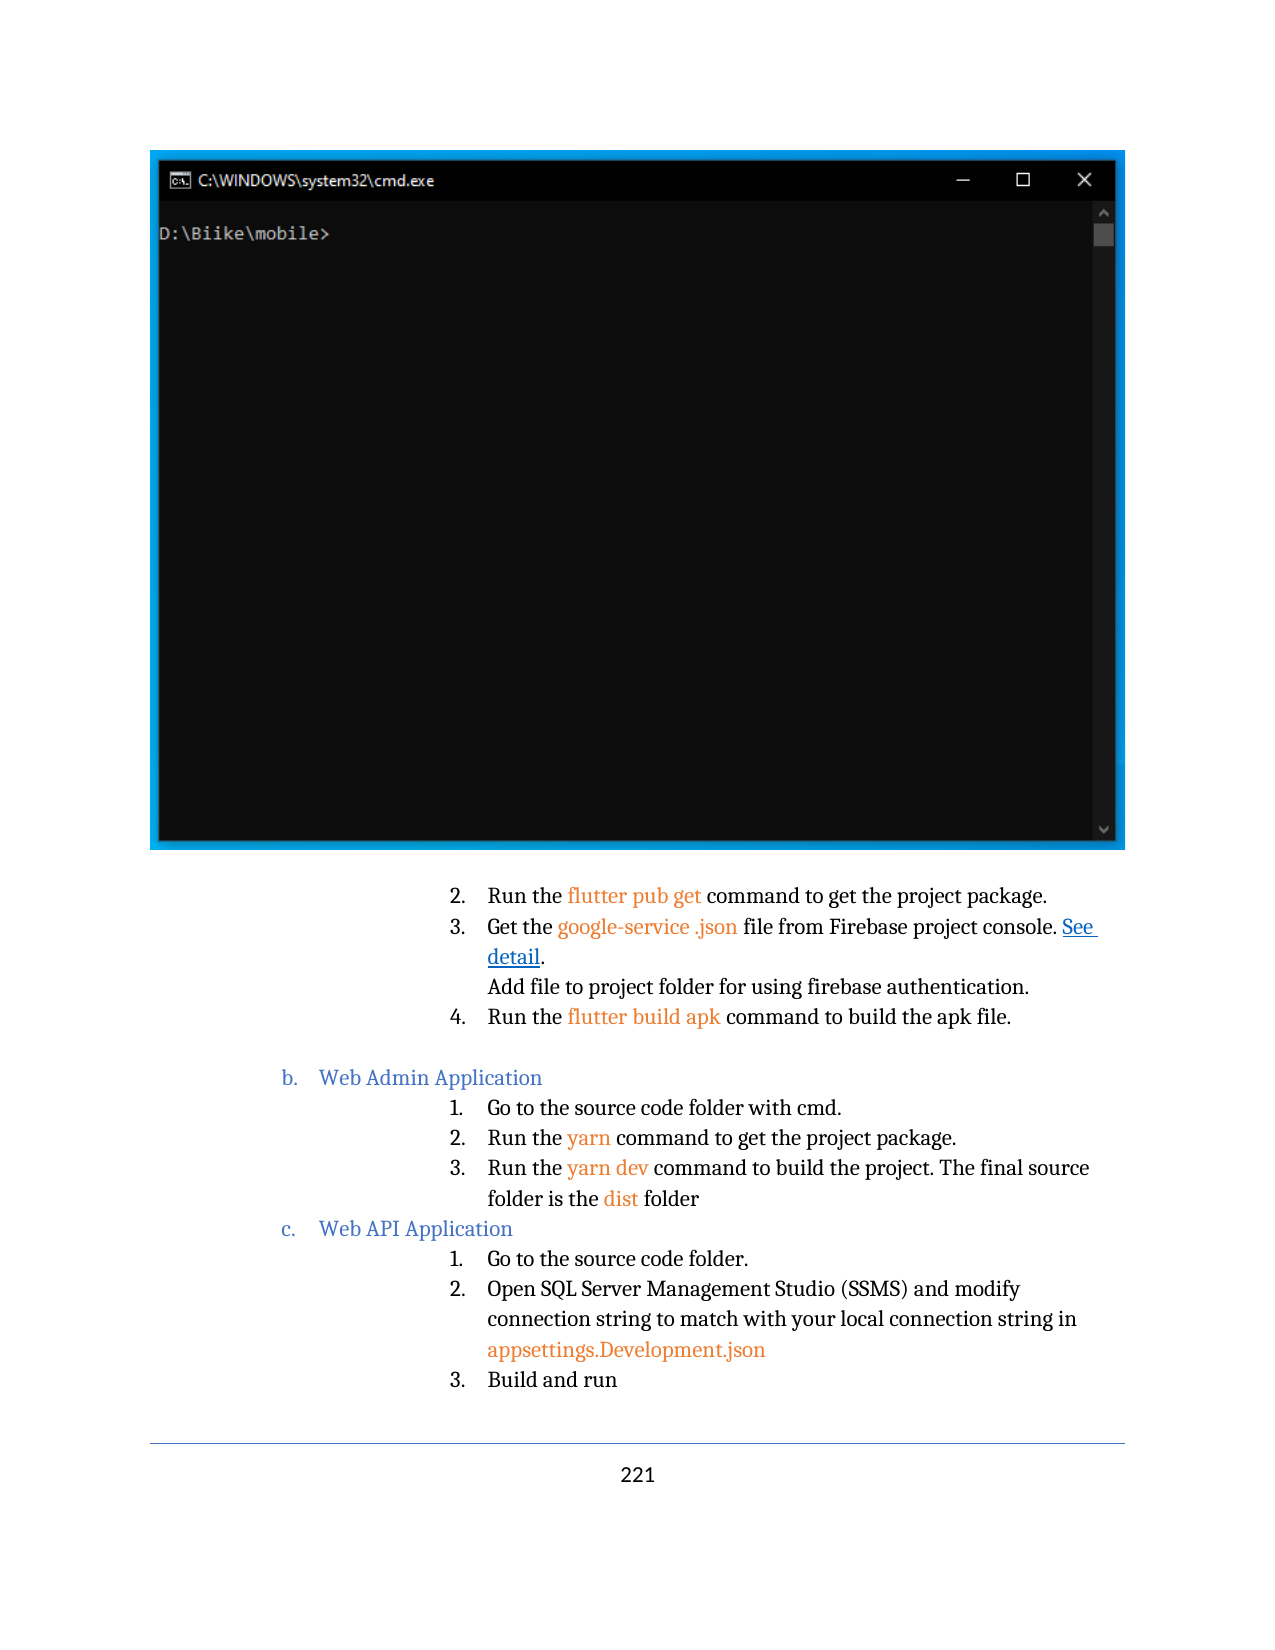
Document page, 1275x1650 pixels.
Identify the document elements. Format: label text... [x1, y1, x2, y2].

list Build and run [450, 1367, 1125, 1393]
list Go to the source code folder with cmd. [450, 1095, 1125, 1121]
list Run the yarn command to get the project package. [450, 1125, 1125, 1151]
picture [159, 150, 1125, 841]
list Get the google-service .json file from Firebase project console. See detail. Add file to project folder for using firebase authentication. [450, 913, 1125, 1000]
list Open SQL Server Management Studio (SSMS) and modify connection string to match with your local connection string in appsettings.Development.json [450, 1276, 1125, 1363]
list Run the yarn dev command to build the project. The final source folder is the dist folder [450, 1155, 1125, 1212]
list Go to the source code folder. [450, 1246, 1125, 1272]
list Run the flutter build apk command to build the apk file. [450, 1004, 1125, 1031]
list Web API Application [281, 1216, 1125, 1242]
list Web Admin Application [281, 1064, 1125, 1091]
list Run the flutter pub get command to get the project package. [450, 883, 1125, 910]
